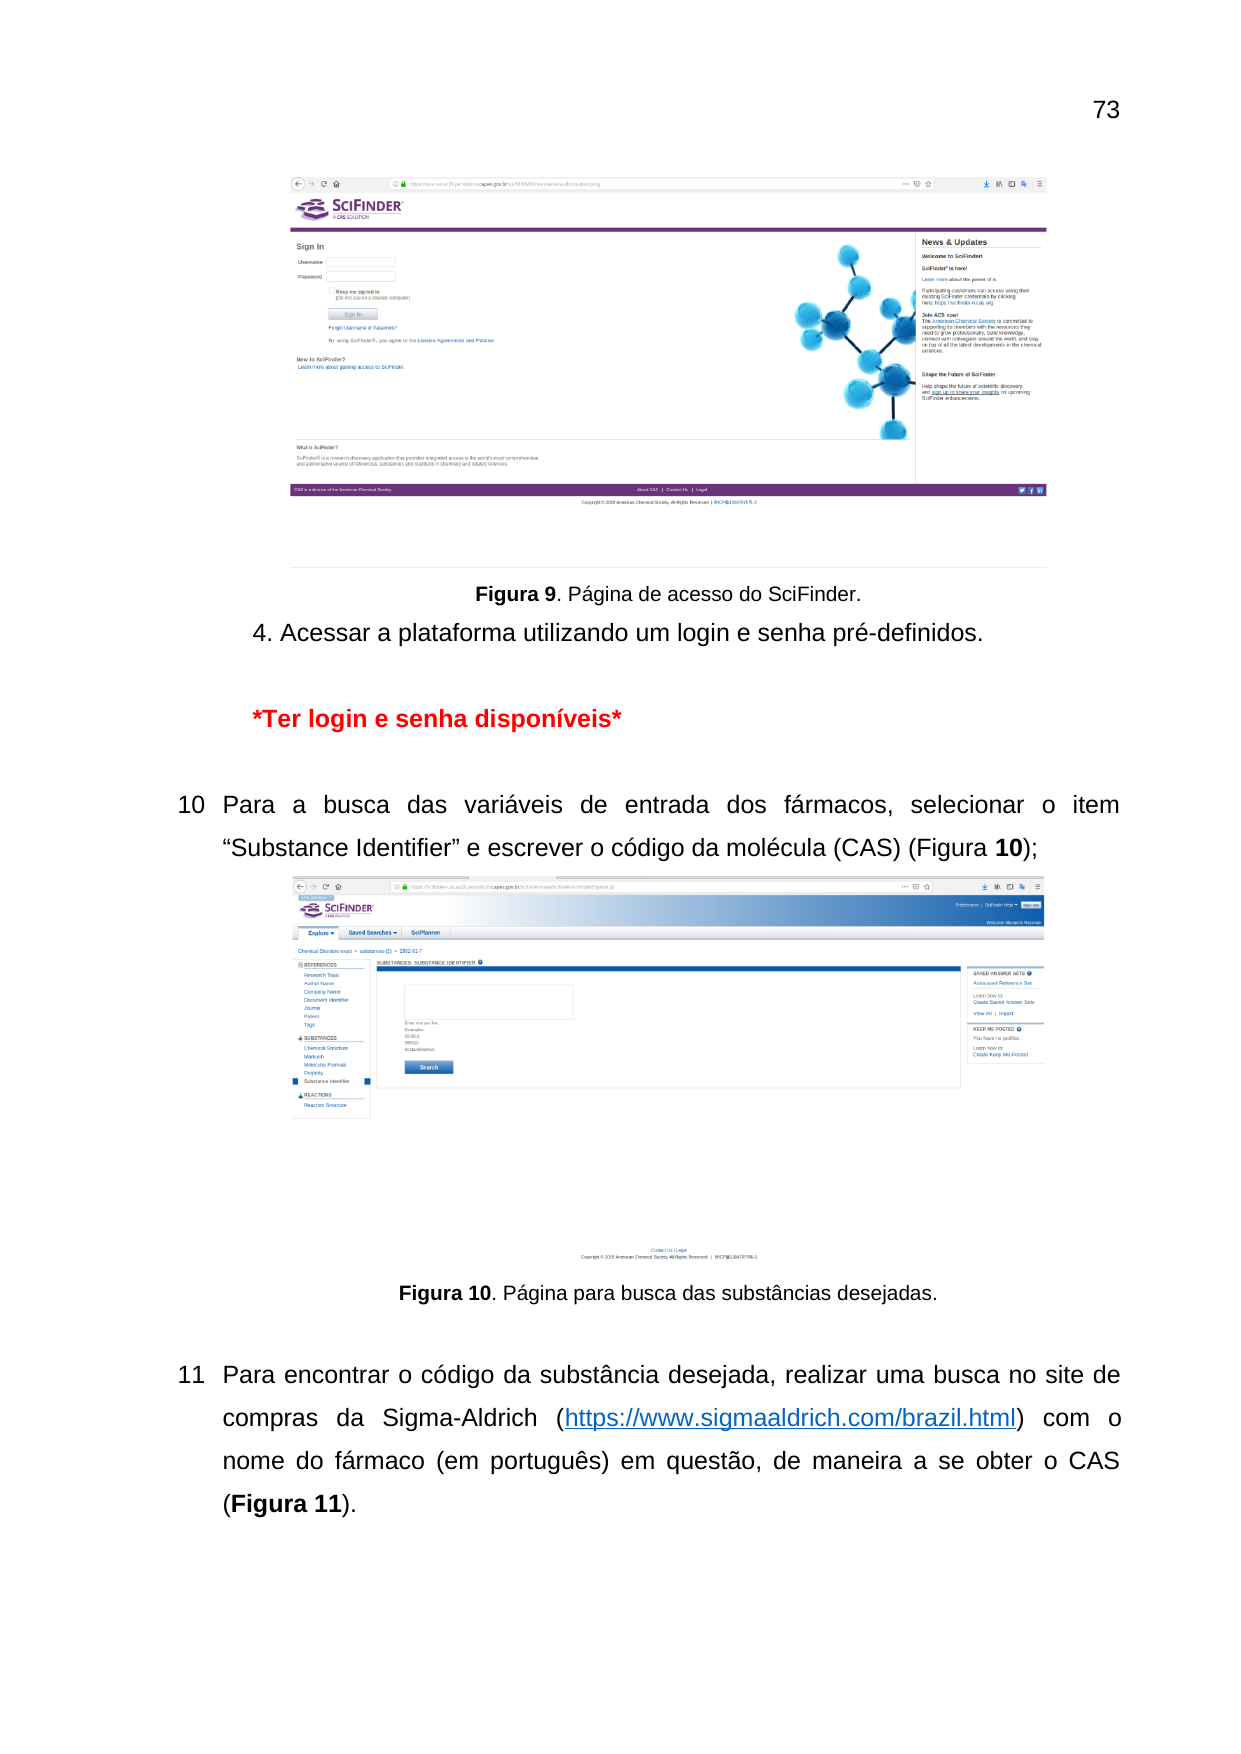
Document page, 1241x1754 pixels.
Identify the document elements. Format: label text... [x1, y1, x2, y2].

text Figura 9. Página de acesso do SciFinder. [215, 582, 1122, 606]
list Para a busca das variáveis de entrada dos fármacos, selecionar o item “Substance Identifier” e escrever o código da molécula (CAS) (Figura 10); [177, 790, 1122, 862]
picture [292, 876, 1045, 1267]
list Para encontrar o código da substância desejada, realizar uma busca no site de compras da Sigma-Aldrich (https://www.sigmaaldrich.com/brazil.html) com o nome do fármaco (em português) em questão, de maneira a se obter o CAS (Figura 11). [177, 1360, 1122, 1518]
list *Ter login e senha disponíveis* [252, 704, 1122, 732]
text Figura 10. Página para busca das substâncias desejadas. [215, 1281, 1122, 1304]
picture [290, 177, 1047, 568]
list 4. Acessar a plataforma utilizando um login e senha pré-definidos. [252, 617, 1122, 646]
